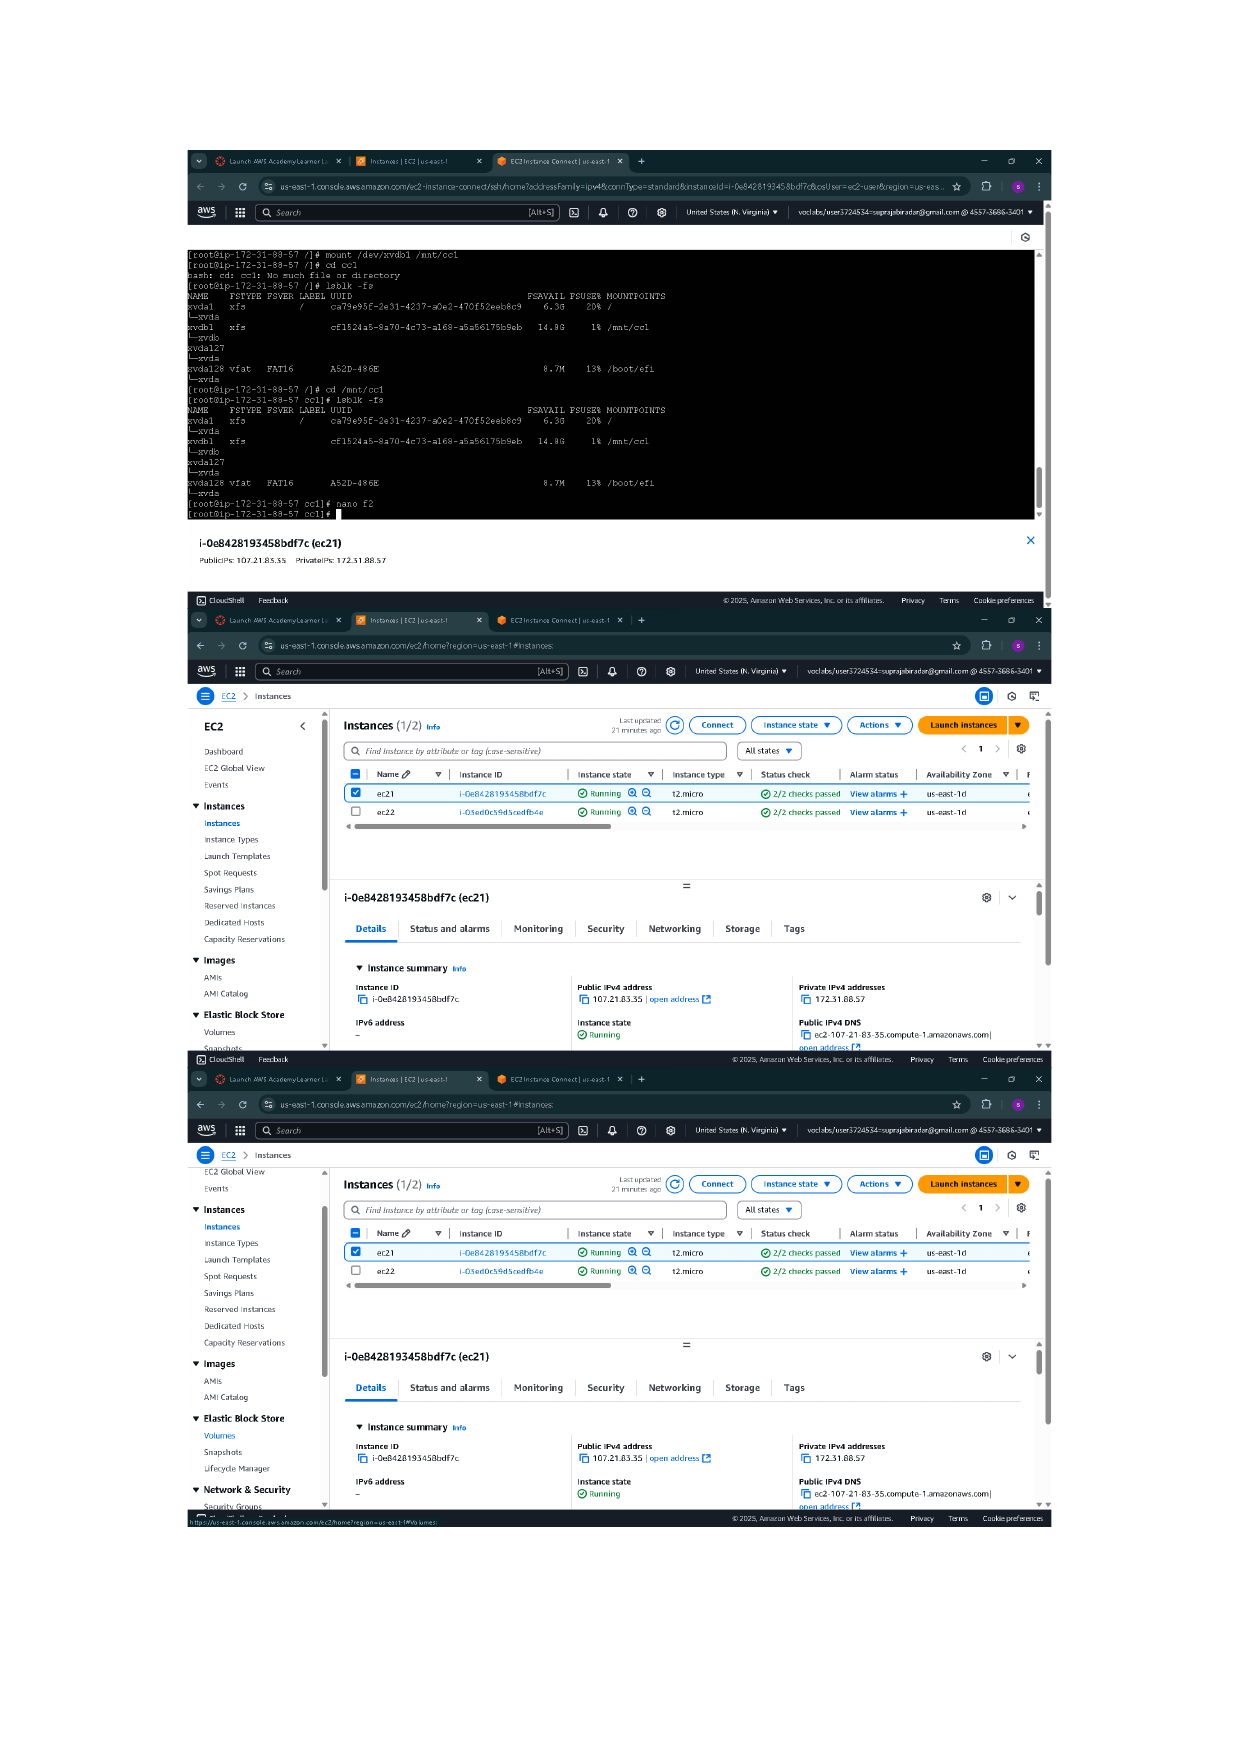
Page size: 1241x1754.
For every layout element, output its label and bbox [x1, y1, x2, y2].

picture [187, 150, 1052, 1527]
